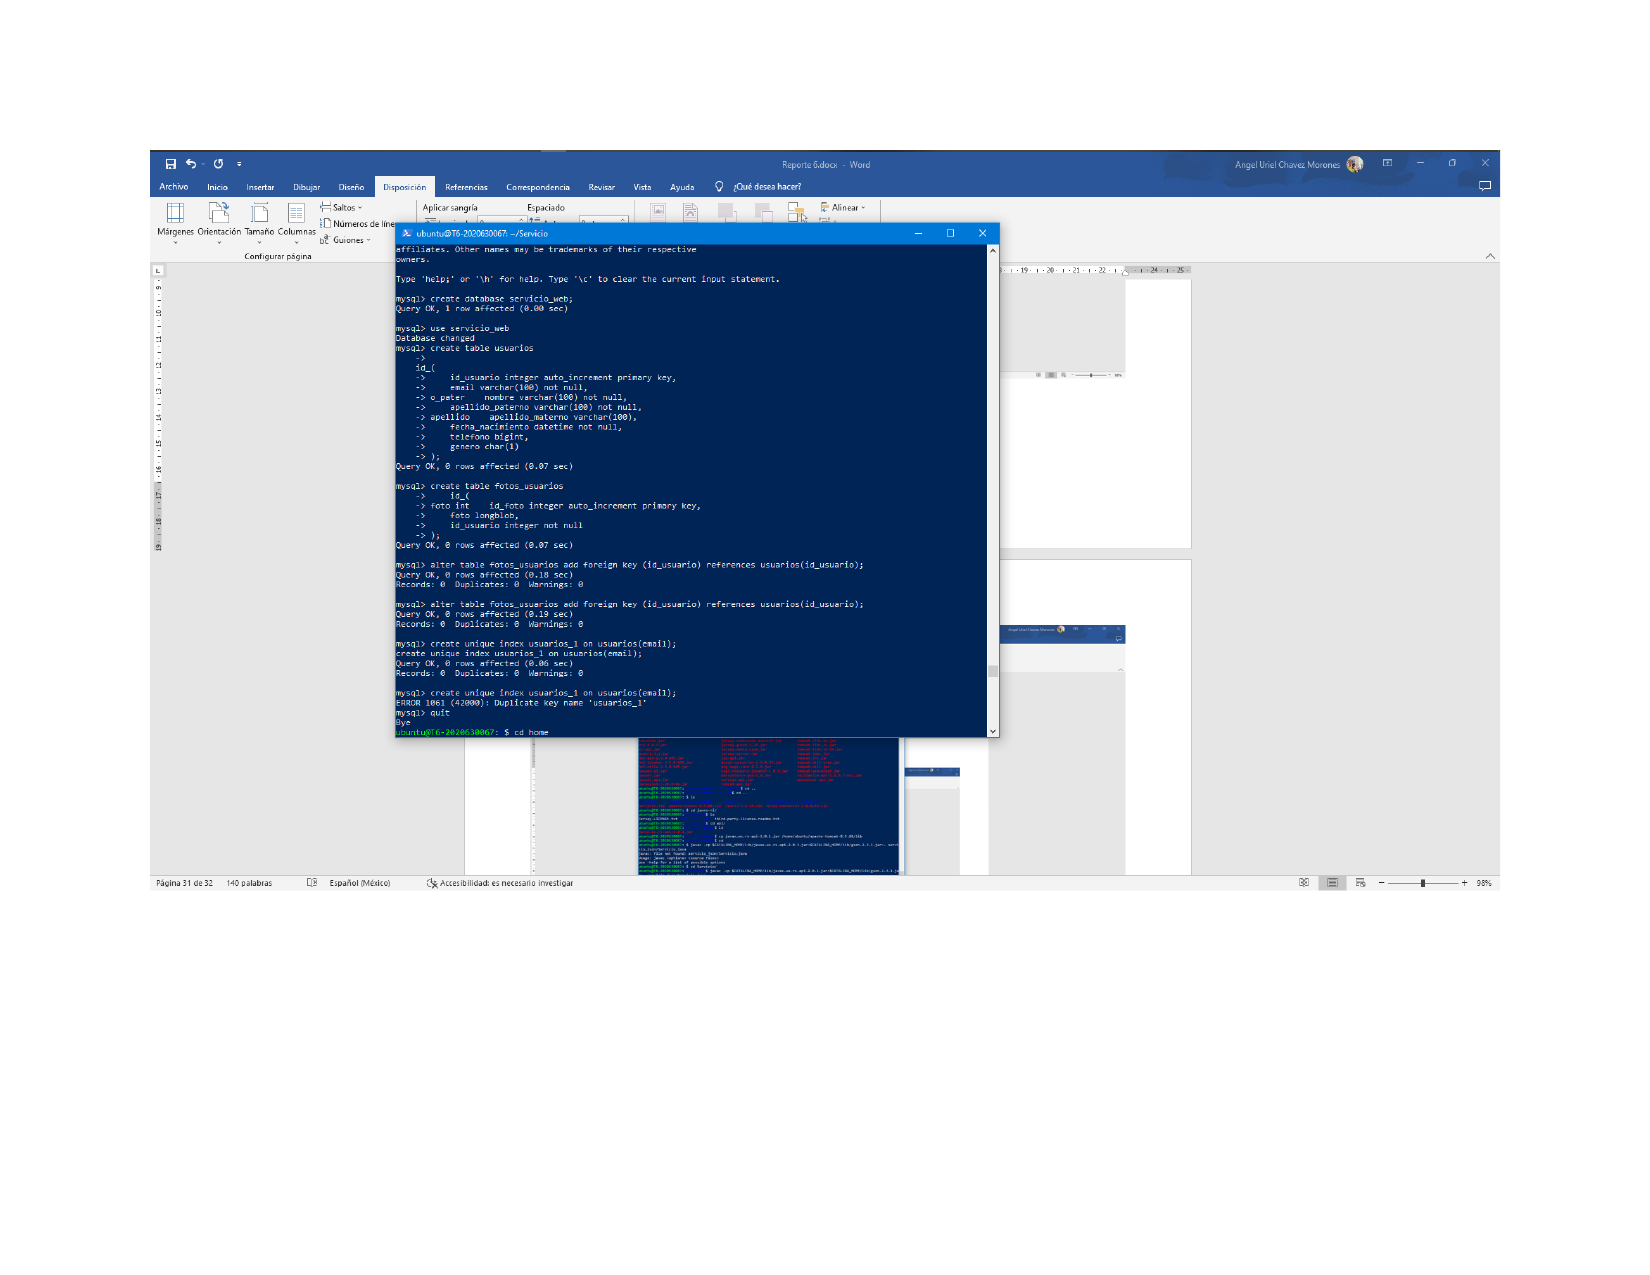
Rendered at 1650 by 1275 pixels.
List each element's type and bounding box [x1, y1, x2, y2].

picture [150, 150, 1500, 891]
